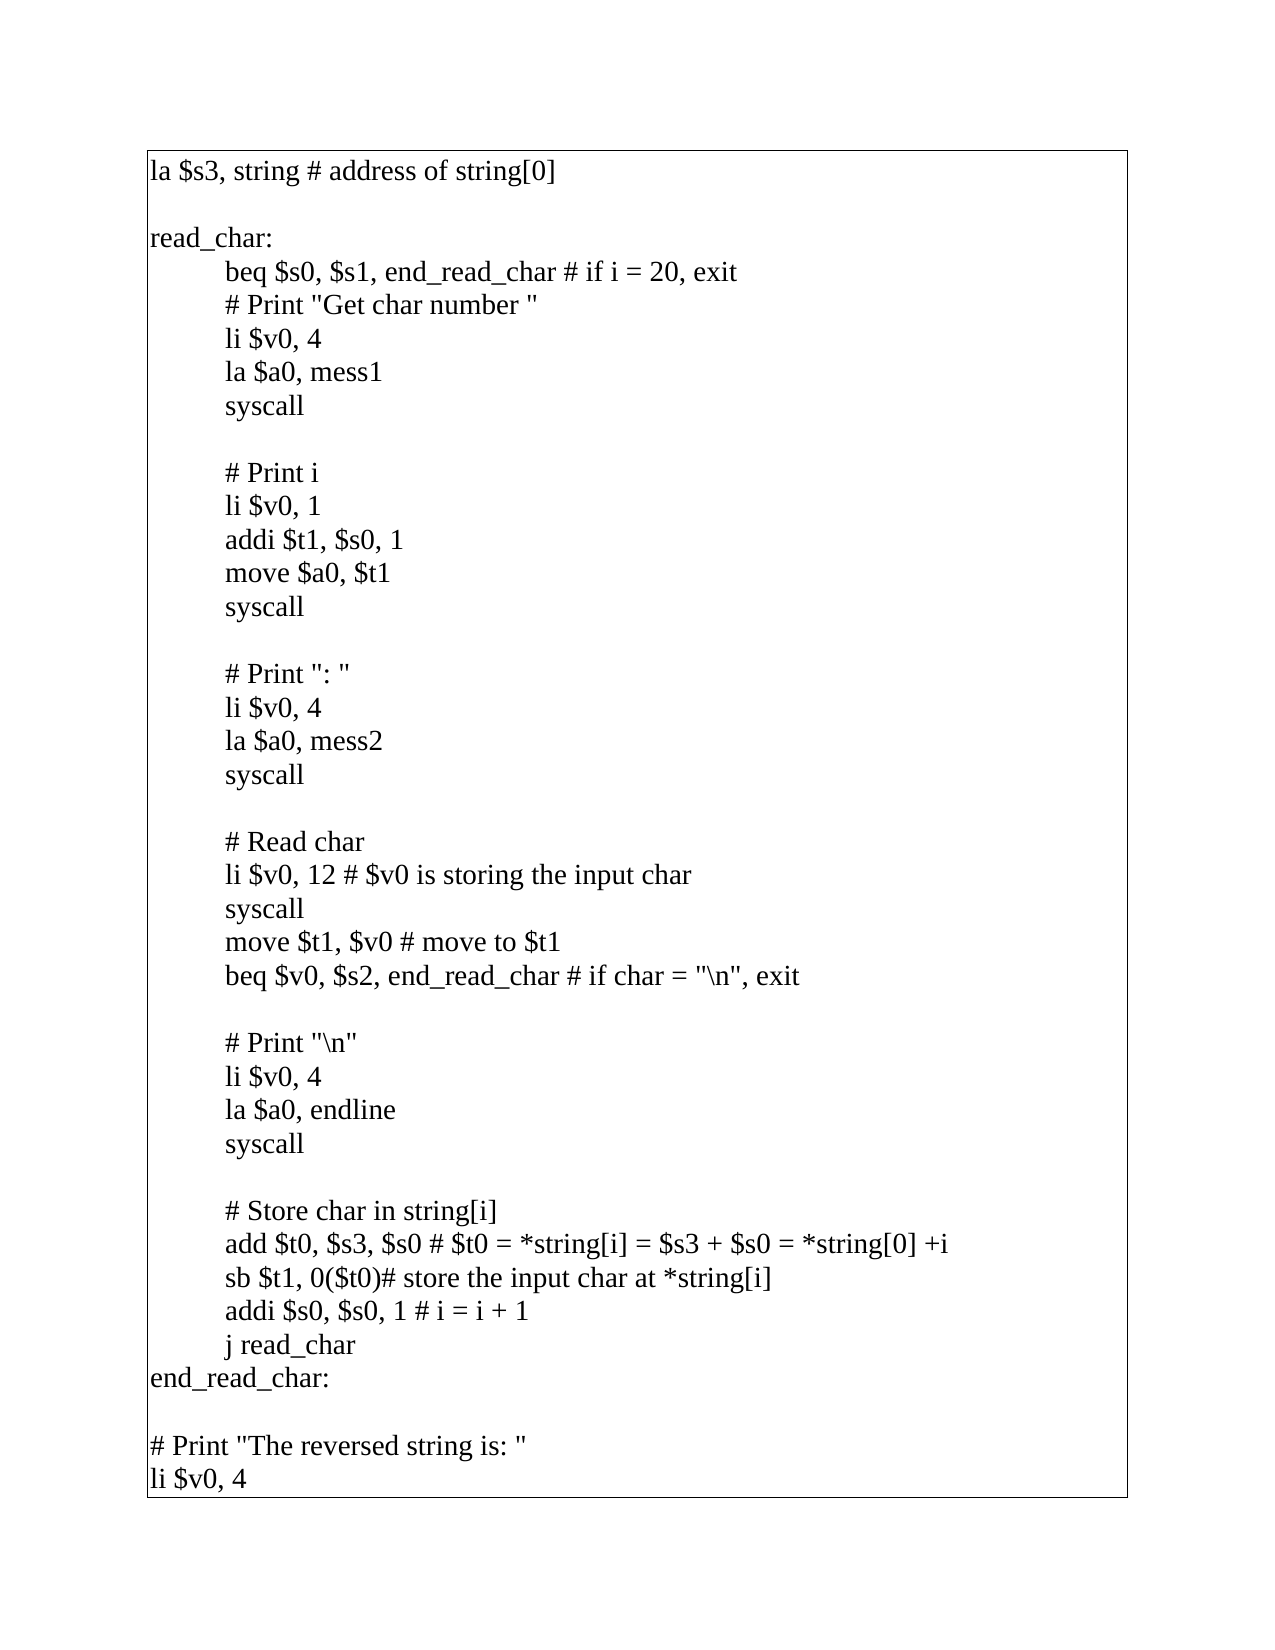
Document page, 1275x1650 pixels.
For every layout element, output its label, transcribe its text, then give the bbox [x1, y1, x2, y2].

text # Print "Get char number " [150, 287, 1125, 321]
text addi $s0, $s0, 1 # i = i + 1 [150, 1293, 1125, 1327]
text li $v0, 4 [150, 321, 1125, 354]
text add $t0, $s3, $s0 # $t0 = *string[i] = $s3 + $s0 = *string[0] +i [150, 1226, 1125, 1260]
text syscall [150, 1126, 1125, 1159]
text syscall [150, 388, 1125, 421]
text la $s3, string # address of string[0] [148, 151, 1127, 187]
text syscall [150, 589, 1125, 623]
text # Read char [150, 824, 1125, 857]
text beq $v0, $s2, end_read_char # if char = "\n", exit [150, 958, 1125, 992]
text end_read_char: [150, 1361, 1125, 1394]
text # Print "\n" [150, 1025, 1125, 1059]
text li $v0, 4 [148, 1458, 1127, 1497]
text read_char: [150, 220, 1125, 254]
text j read_char [150, 1327, 1125, 1361]
text la $a0, mess1 [150, 354, 1125, 388]
text li $v0, 12 # $v0 is storing the input char [150, 857, 1125, 891]
text la $a0, endline [150, 1092, 1125, 1126]
text # Print "The reversed string is: " [150, 1428, 1125, 1458]
text li $v0, 4 [150, 690, 1125, 723]
text move $a0, $t1 [150, 556, 1125, 589]
text syscall [150, 891, 1125, 924]
text syscall [150, 757, 1125, 790]
text addi $t1, $s0, 1 [150, 522, 1125, 556]
text li $v0, 1 [150, 488, 1125, 522]
text # Print ": " [150, 656, 1125, 690]
text li $v0, 4 [150, 1059, 1125, 1092]
text sb $t1, 0($t0)# store the input char at *string[i] [150, 1260, 1125, 1293]
text # Store char in string[i] [150, 1193, 1125, 1226]
text la $a0, mess2 [150, 723, 1125, 757]
text # Print i [150, 455, 1125, 488]
text beq $s0, $s1, end_read_char # if i = 20, exit [150, 254, 1125, 287]
text move $t1, $v0 # move to $t1 [150, 924, 1125, 958]
